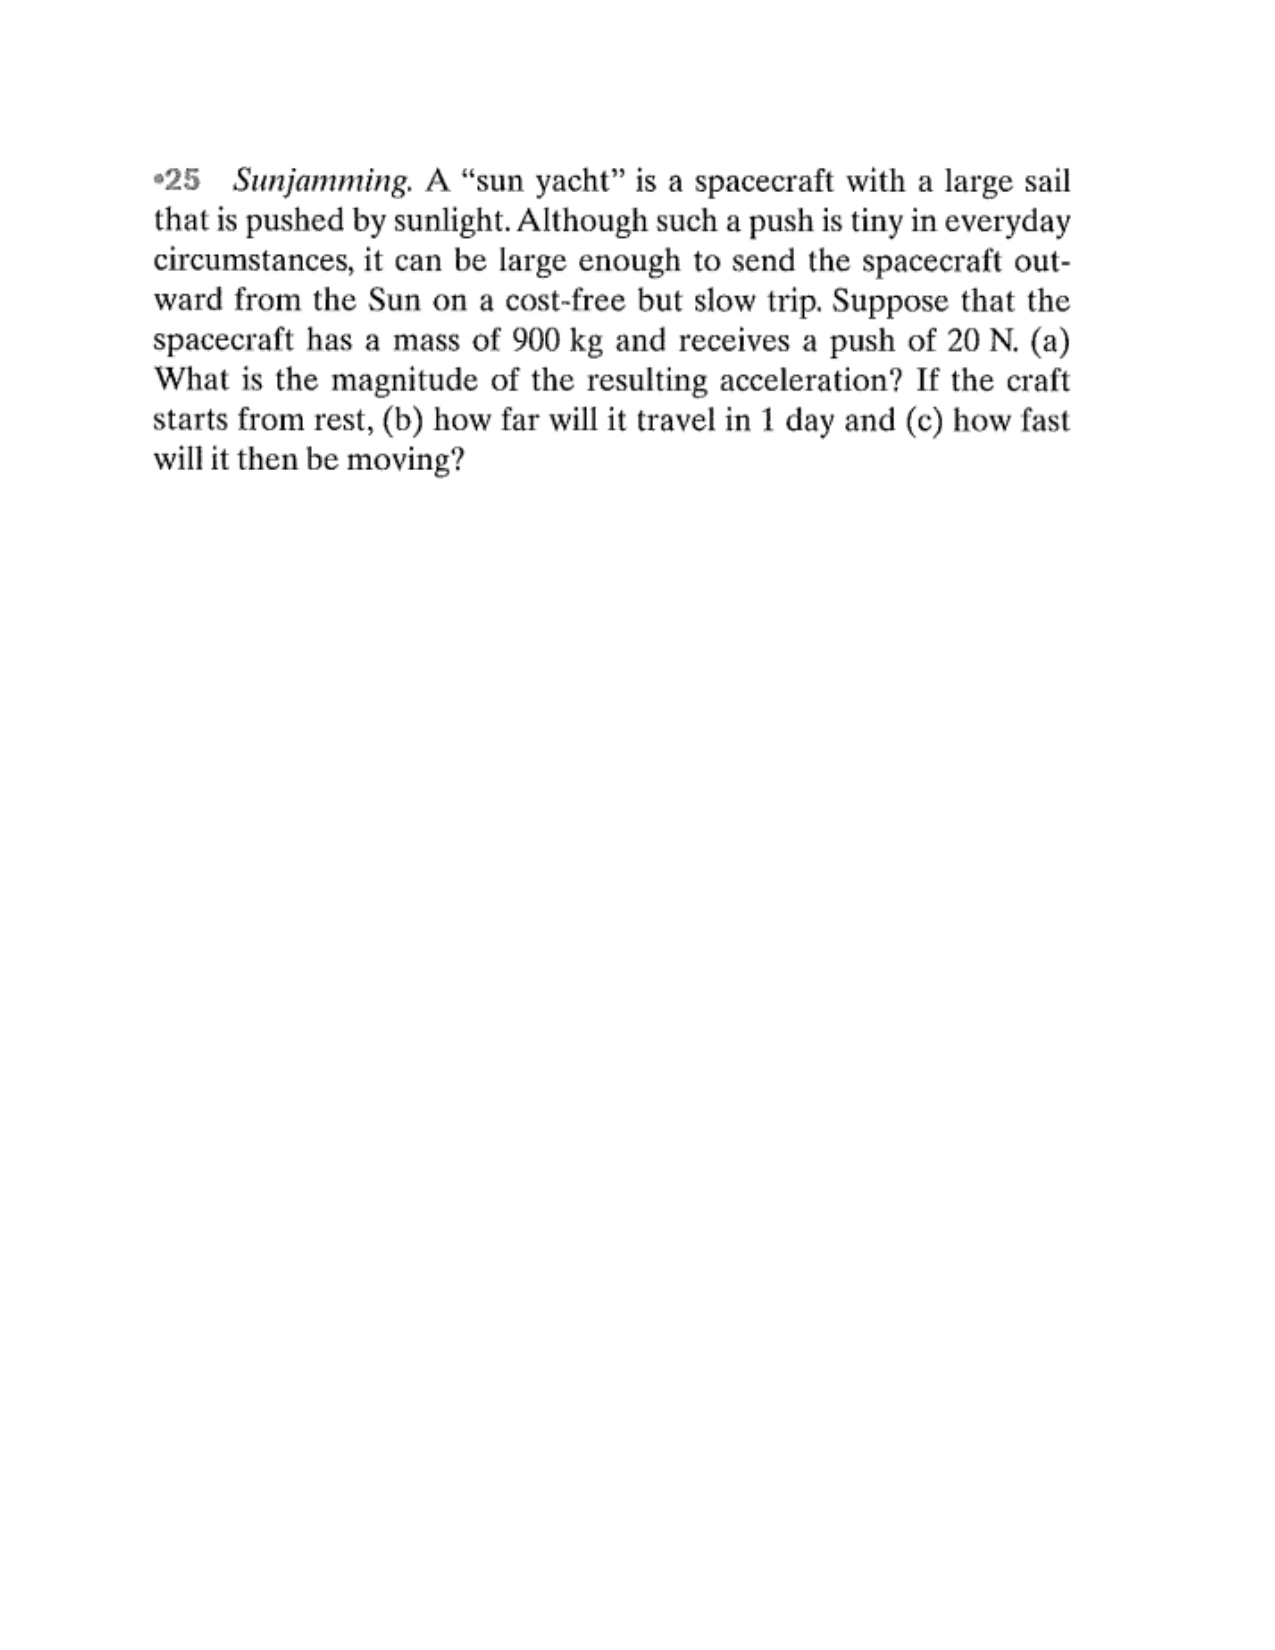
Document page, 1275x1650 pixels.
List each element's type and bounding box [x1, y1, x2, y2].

picture [135, 150, 1087, 488]
